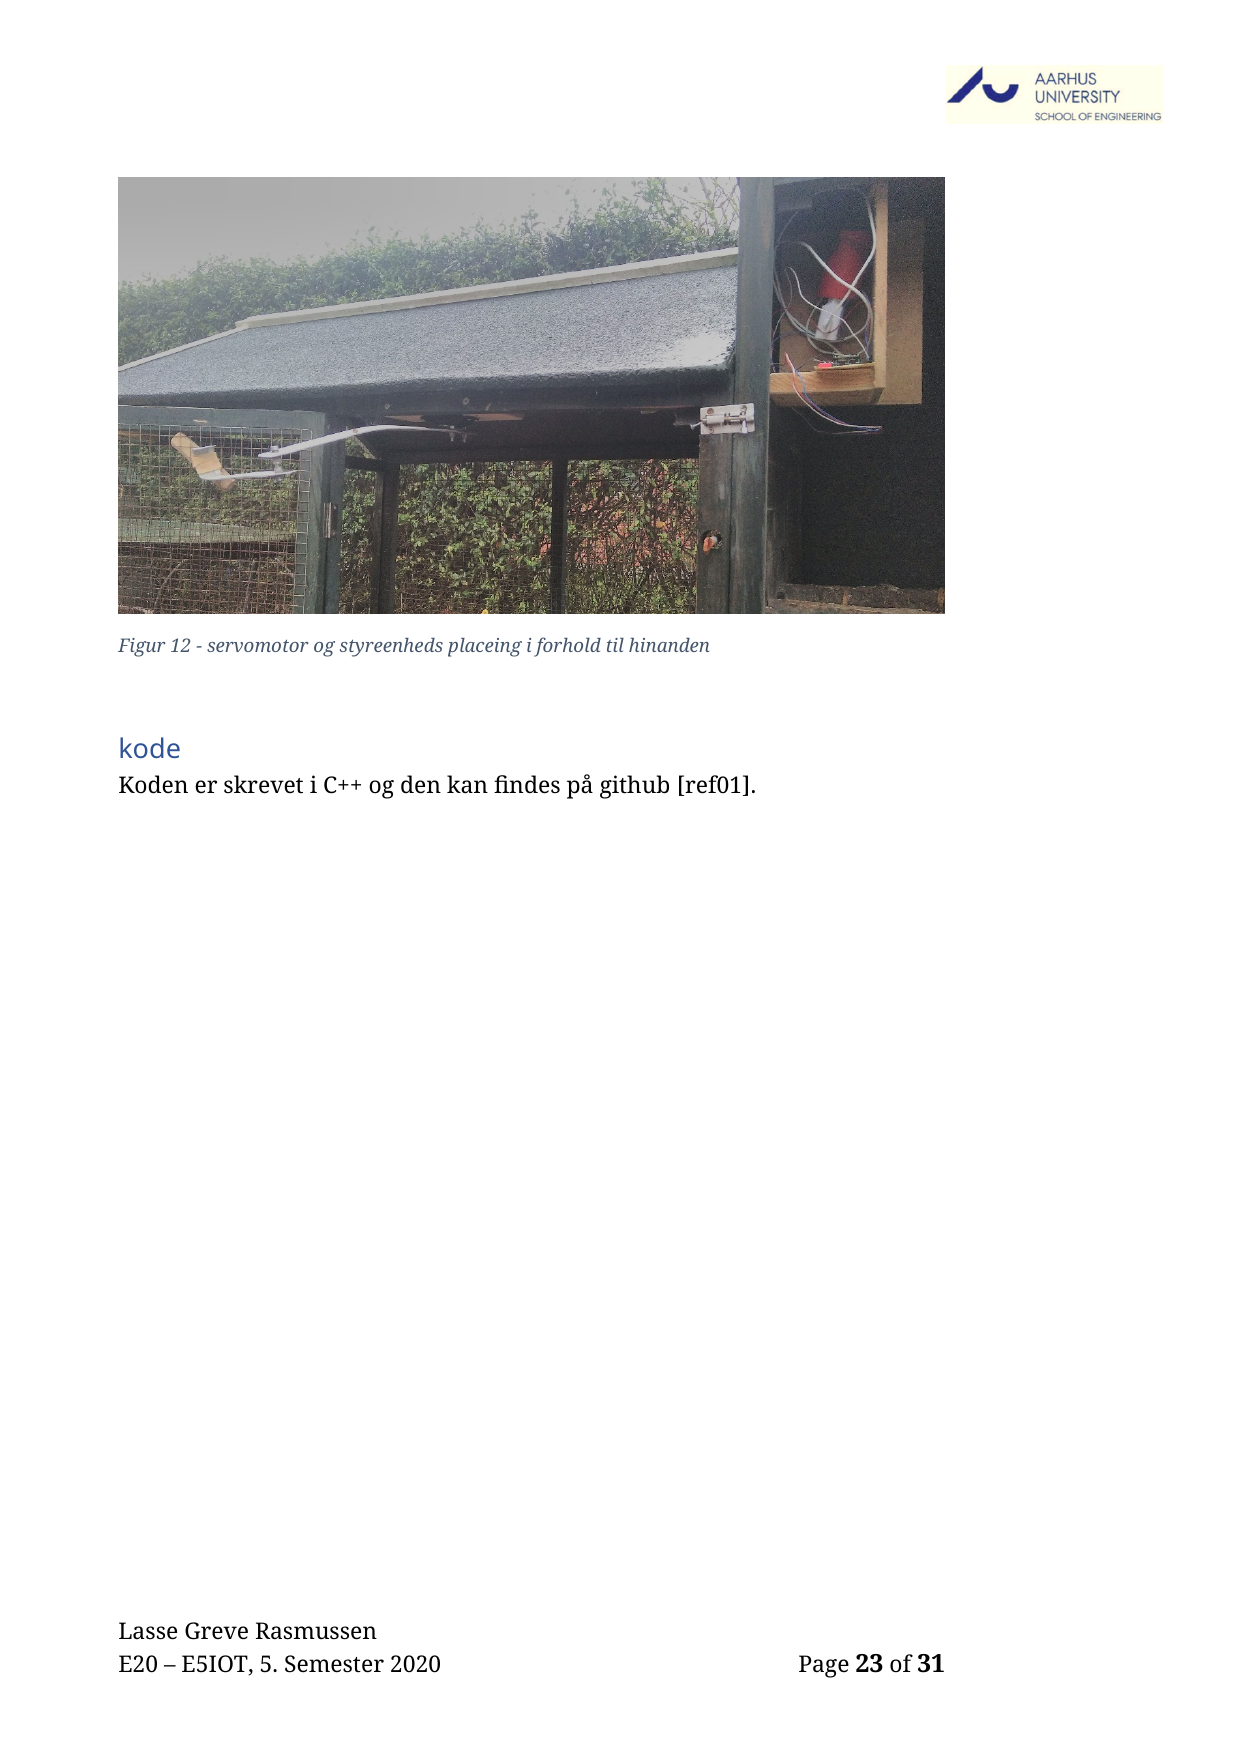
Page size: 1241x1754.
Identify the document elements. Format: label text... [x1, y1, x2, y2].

text Koden er skrevet i C++ og den kan findes på github [ref01]. [118, 769, 945, 800]
subtitle kode [118, 729, 945, 766]
picture [944, 46, 1164, 136]
text Figur 12 - servomotor og styreenheds placeing i forhold til hinanden [118, 632, 945, 658]
picture [118, 177, 945, 614]
